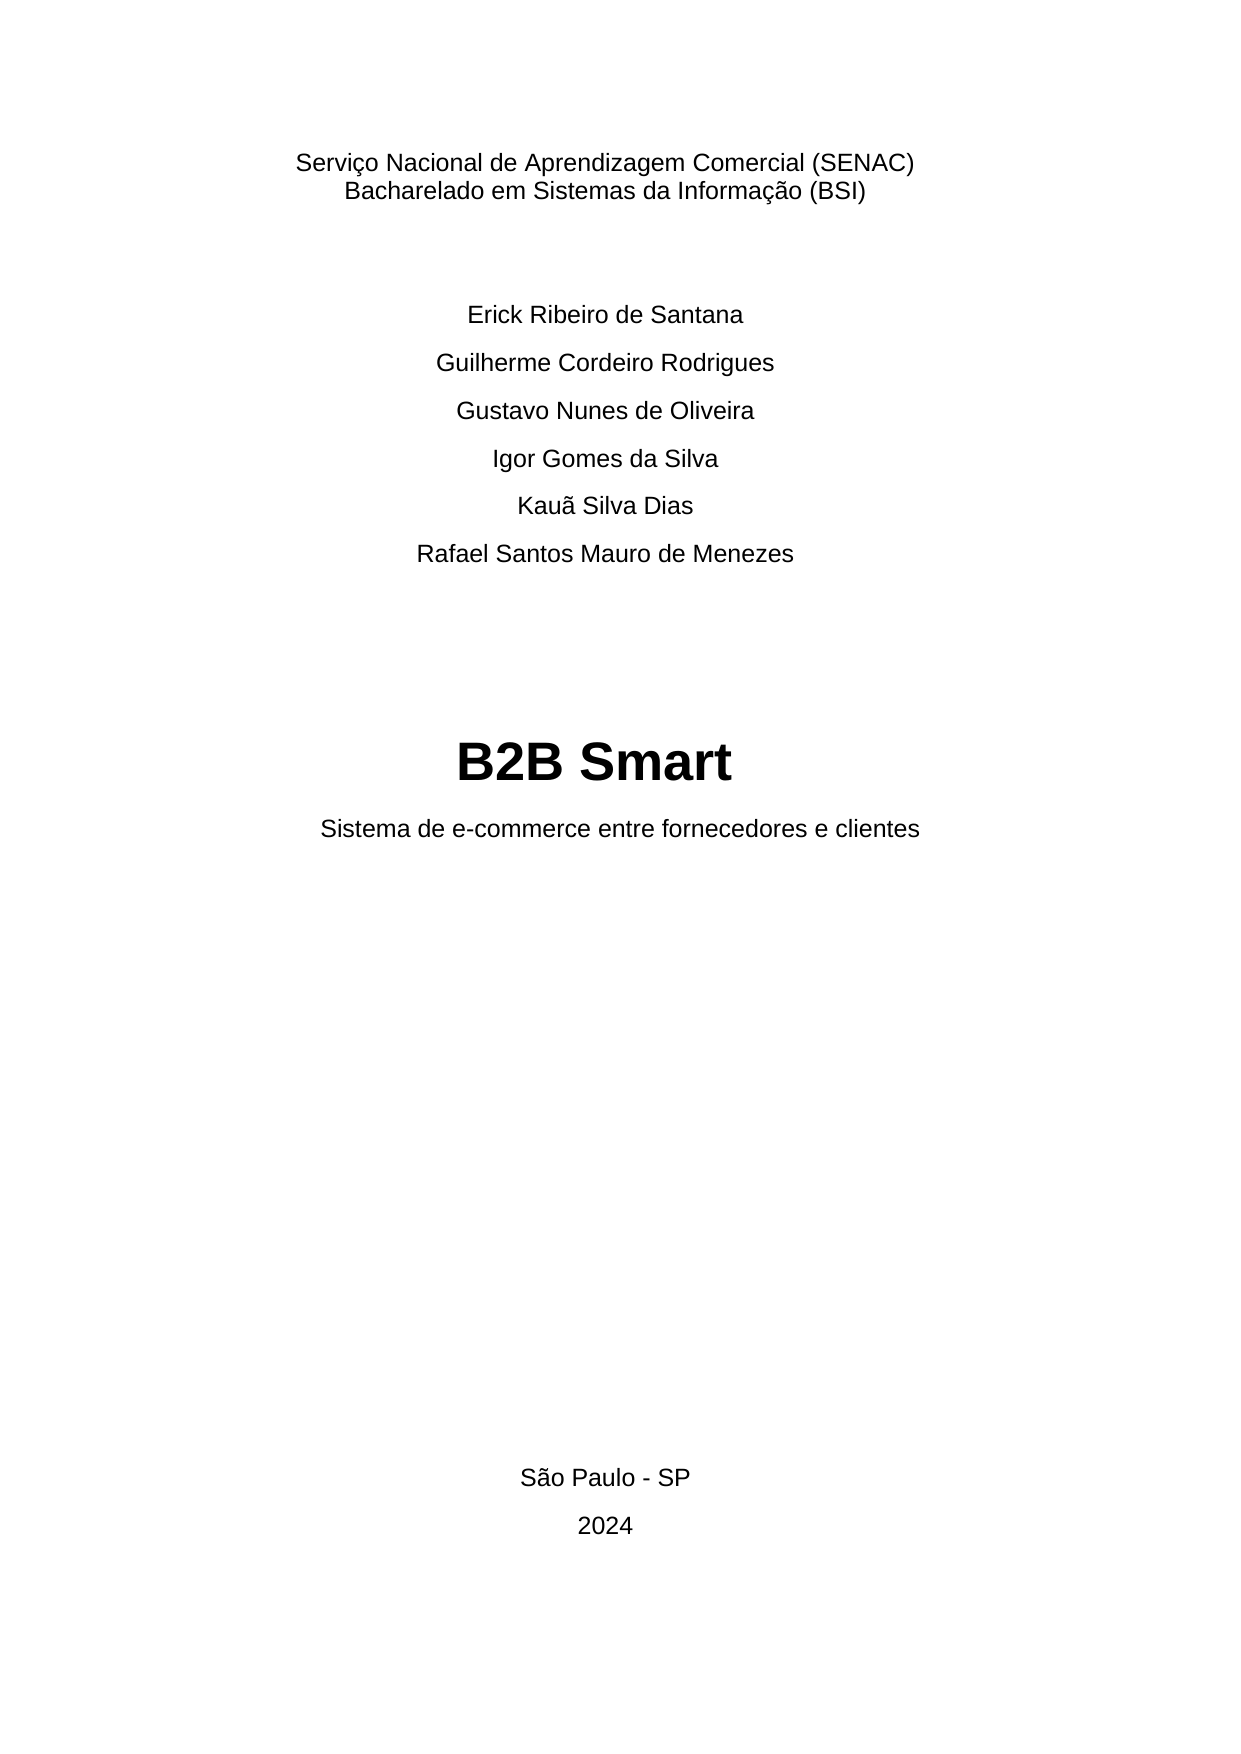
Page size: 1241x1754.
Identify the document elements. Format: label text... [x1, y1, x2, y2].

text Gustavo Nunes de Oliveira [148, 396, 1063, 424]
text São Paulo - SP [148, 1463, 1063, 1492]
text Guilherme Cordeiro Rodrigues [148, 348, 1063, 377]
text Sistema de e-commerce entre fornecedores e clientes [148, 814, 1063, 842]
text B2B Smart [148, 730, 1063, 792]
text Serviço Nacional de Aprendizagem Comercial (SENAC) [148, 148, 1063, 176]
text Bacharelado em Sistemas da Informação (BSI) [148, 176, 1063, 205]
text Rafael Santos Mauro de Menezes [148, 539, 1063, 568]
text Igor Gomes da Silva [148, 443, 1063, 472]
text 2024 [148, 1511, 1063, 1539]
text Kauã Silva Dias [148, 491, 1063, 520]
text Erick Ribeiro de Santana [148, 300, 1063, 329]
